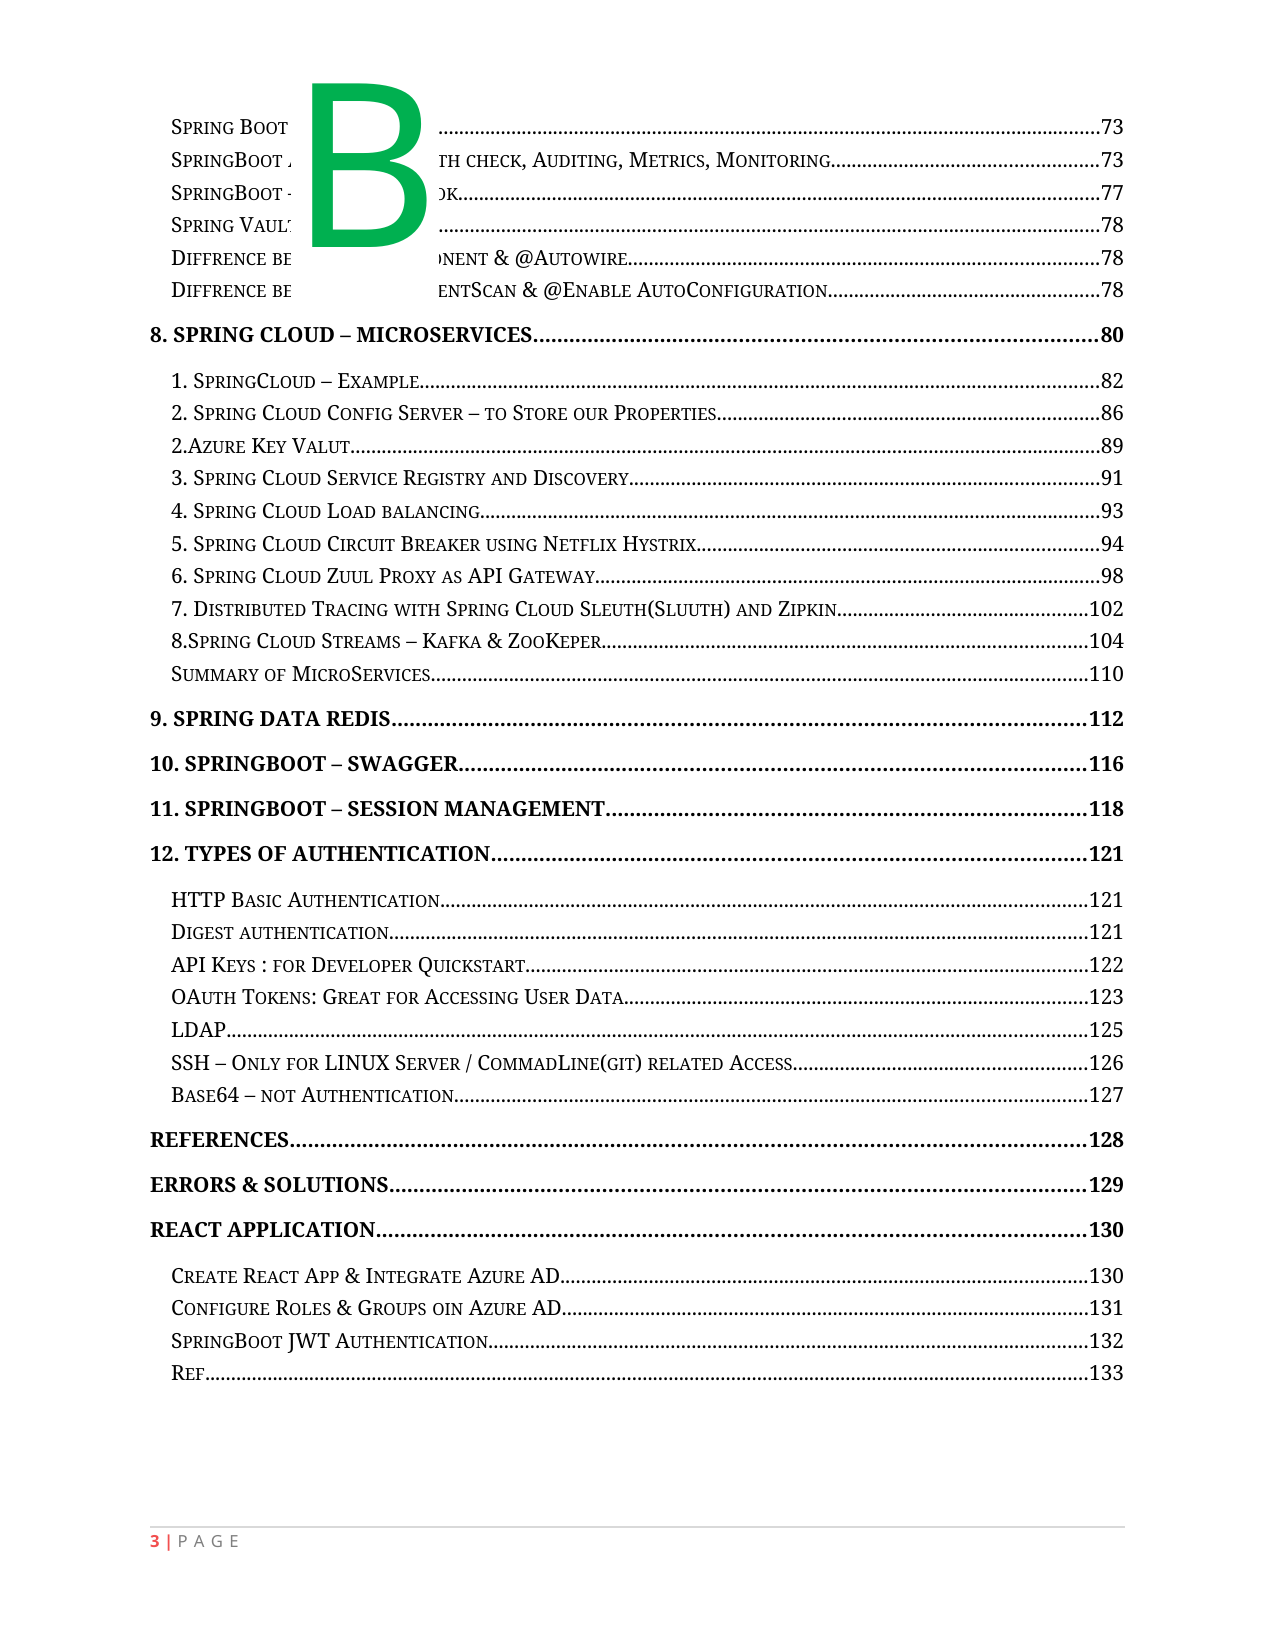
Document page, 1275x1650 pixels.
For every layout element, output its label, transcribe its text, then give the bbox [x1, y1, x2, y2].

text Configure Roles & Groups oin Azure AD 131 [171, 1293, 1125, 1322]
text Spring Boot - Devtools 73 [171, 112, 291, 141]
text References 128 [150, 1125, 1125, 1154]
text 9. Spring Data Redis 112 [150, 704, 1125, 733]
text 5. Spring Cloud Circuit Breaker using Netflix Hystrix 94 [171, 529, 1125, 557]
text Spring Vault 78 [171, 210, 291, 239]
text SpringBoot – Project Lombok 77 [439, 178, 1125, 206]
text LDAP 125 [171, 1015, 1125, 1043]
text Diffrence beteen @ComponentScan & @Enable AutoConfiguration 78 [439, 276, 1125, 304]
text Create React App & Integrate Azure AD 130 [171, 1261, 1125, 1289]
text 3. Spring Cloud Service Registry and Discovery 91 [171, 463, 1125, 492]
text 8. Spring Cloud – MicroServices 80 [150, 321, 1125, 349]
text Diffrence between @Component & @Autowire 78 [171, 243, 291, 271]
text 4. Spring Cloud Load balancing 93 [171, 496, 1125, 524]
text Errors & Solutions 129 [150, 1171, 1125, 1199]
text 12. Types of Authentication 121 [150, 839, 1125, 868]
text OAuth Tokens: Great for Accessing User Data 123 [171, 982, 1125, 1011]
text SpringBoot – Project Lombok 77 [171, 178, 291, 206]
text Diffrence between @Component & @Autowire 78 [439, 243, 1125, 271]
text SpringBoot Acuator - Health check, Auditing, Metrics, Monitoring 73 [439, 145, 1125, 173]
text Ref. 133 [171, 1358, 1125, 1387]
text Base64 – not Authentication 127 [171, 1080, 1125, 1109]
text SpringBoot JWT Authentication 132 [171, 1326, 1125, 1354]
text 1. SpringCloud – Example 82 [171, 366, 1125, 394]
text 10. SpringBoot – Swagger 116 [150, 749, 1125, 778]
text 2.Azure Key Valut 89 [171, 431, 1125, 459]
text Digest authentication 121 [171, 917, 1125, 946]
text Spring Boot - Devtools 73 [439, 112, 1125, 141]
text 6. Spring Cloud Zuul Proxy as API Gateway 98 [171, 561, 1125, 590]
text Spring Vault 78 [439, 210, 1125, 239]
text HTTP Basic Authentication 121 [171, 885, 1125, 913]
text SSH – Only for LINUX Server / CommadLine(git) related Access 126 [171, 1048, 1125, 1076]
text 7. Distributed Tracing with Spring Cloud Sleuth(Sluuth) and Zipkin 102 [171, 594, 1125, 622]
text 8.Spring Cloud Streams – Kafka & ZooKeper 104 [171, 627, 1125, 655]
text React Application 130 [150, 1216, 1125, 1244]
text Summary of MicroServices 110 [171, 659, 1125, 688]
text 2. Spring Cloud Config Server – to Store our Properties 86 [171, 398, 1125, 427]
text 11. SpringBoot – Session Management 118 [150, 794, 1125, 823]
text API Keys : for Developer Quickstart 122 [171, 950, 1125, 978]
